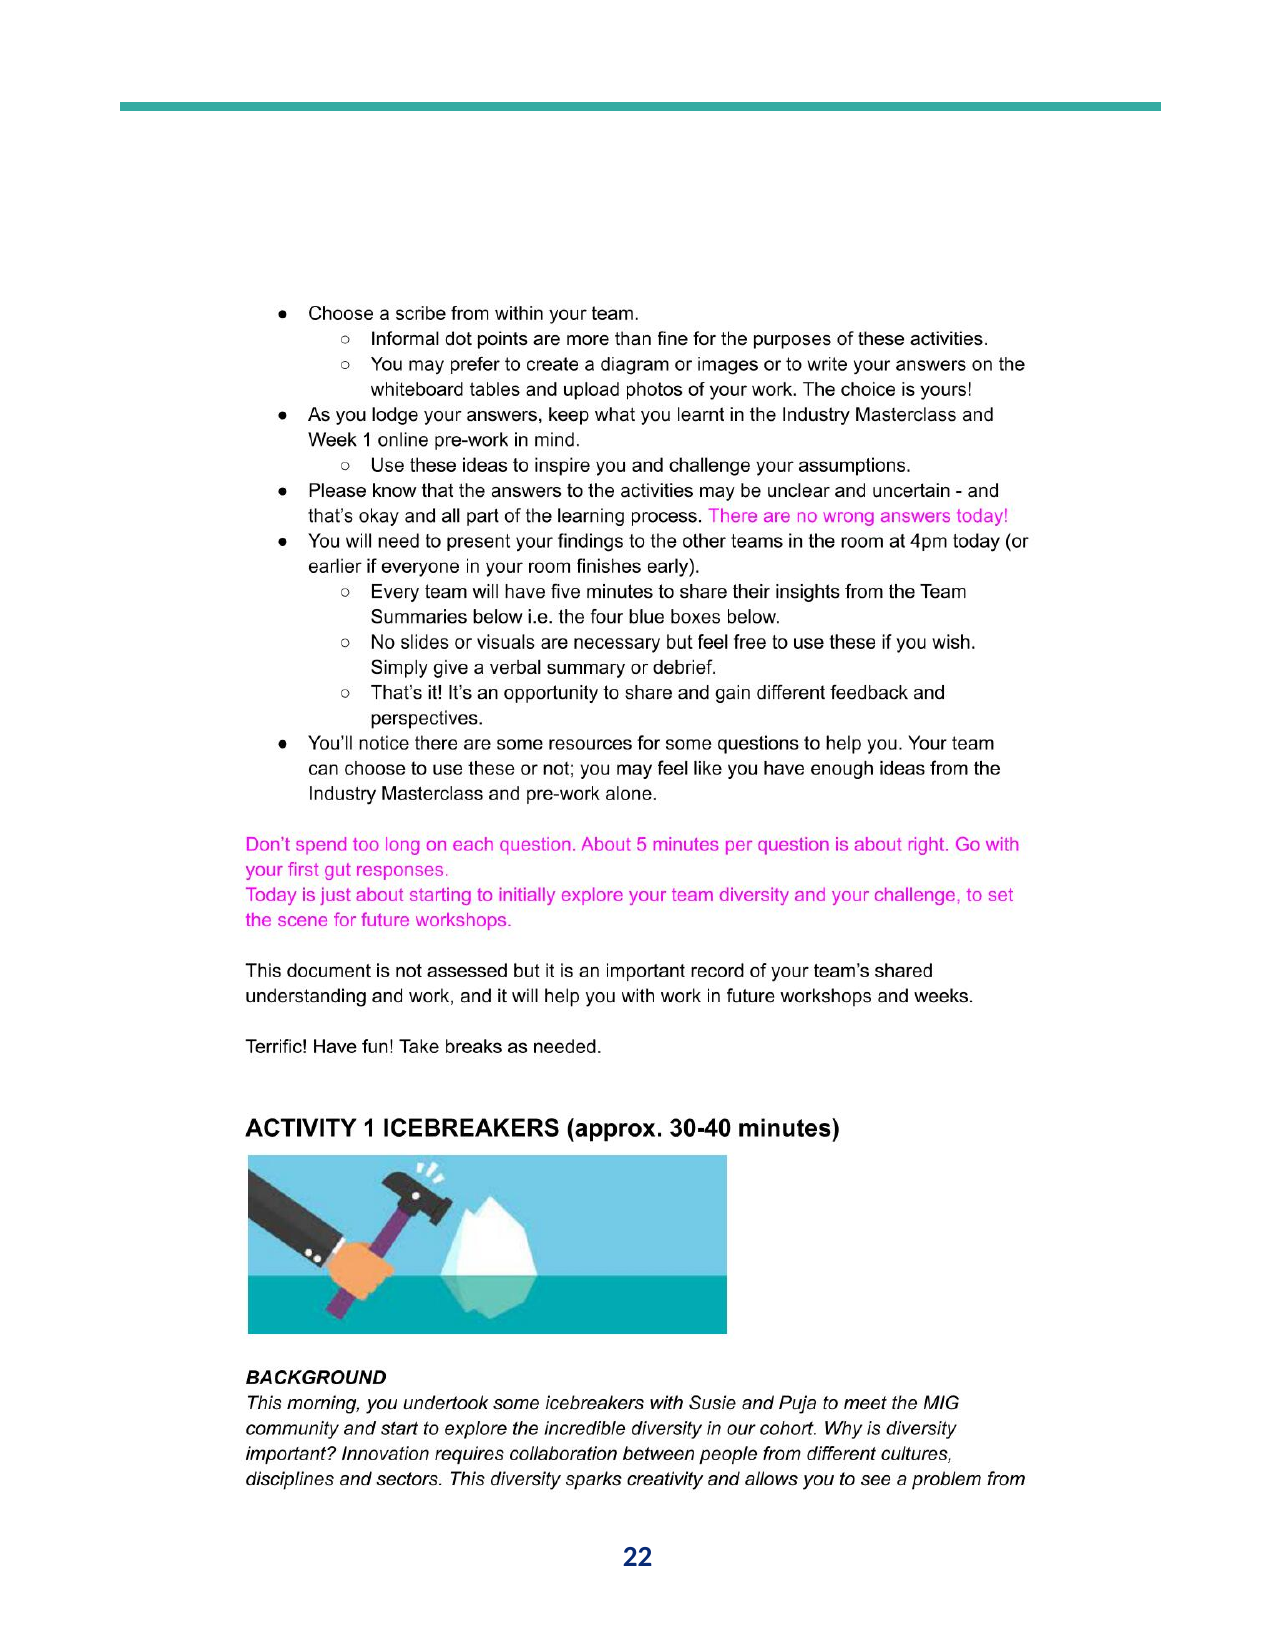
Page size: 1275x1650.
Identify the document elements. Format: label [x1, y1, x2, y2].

picture [120, 151, 1155, 1539]
